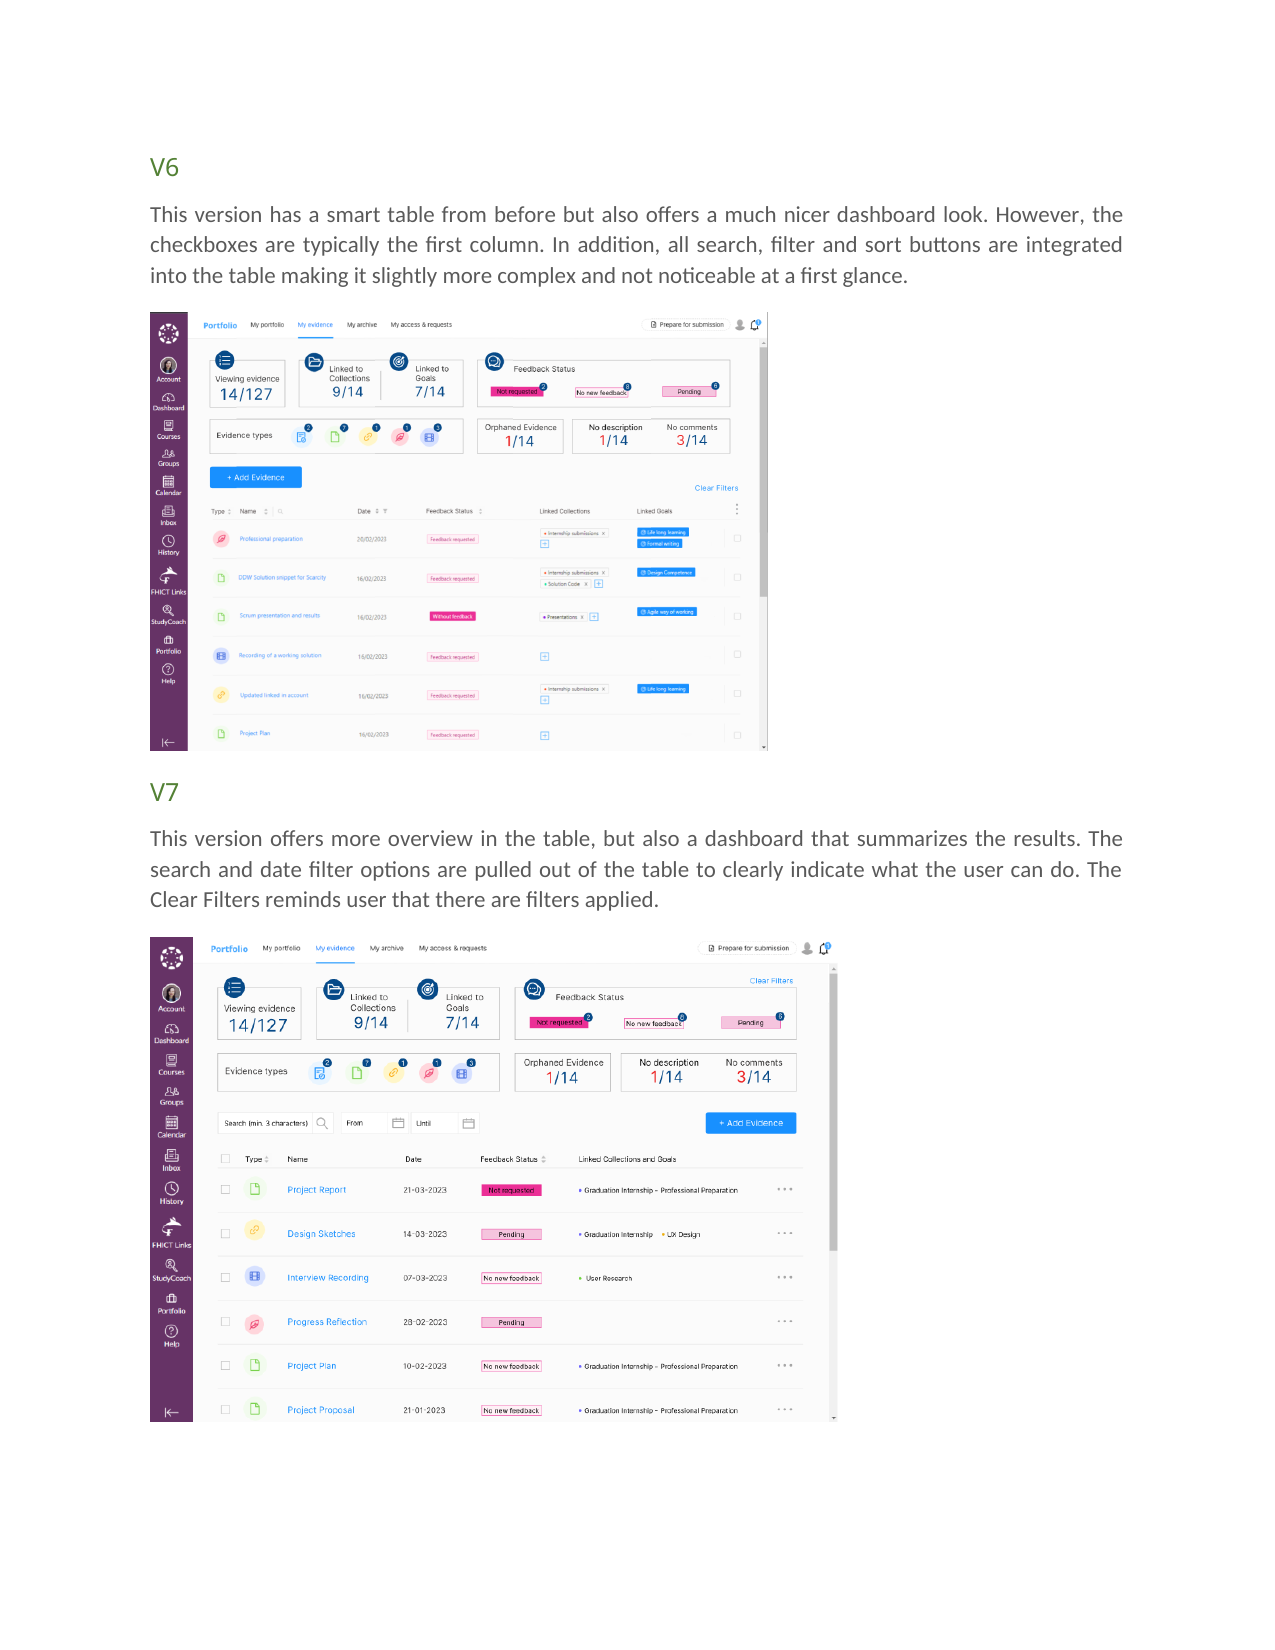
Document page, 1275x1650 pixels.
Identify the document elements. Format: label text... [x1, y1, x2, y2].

text This version has a smart table from before but also offers a much nicer dashboard look. However, the checkboxes are typically the first column. In addition, all search, filter and sort buttons are integrated into the table making it slightly more complex and not noticeable at a first glance. [150, 200, 1125, 289]
picture [150, 937, 838, 1422]
picture [150, 312, 768, 751]
text This version offers more overview in the table, but also a dashboard that summarizes the results. The search and date filter options are pulled out of the table to clearly indicate what the user can do. The Clear Filters reminds user that there are filters applied. [150, 824, 1125, 914]
subtitle V7 [150, 774, 1125, 808]
subtitle V6 [150, 150, 1125, 184]
